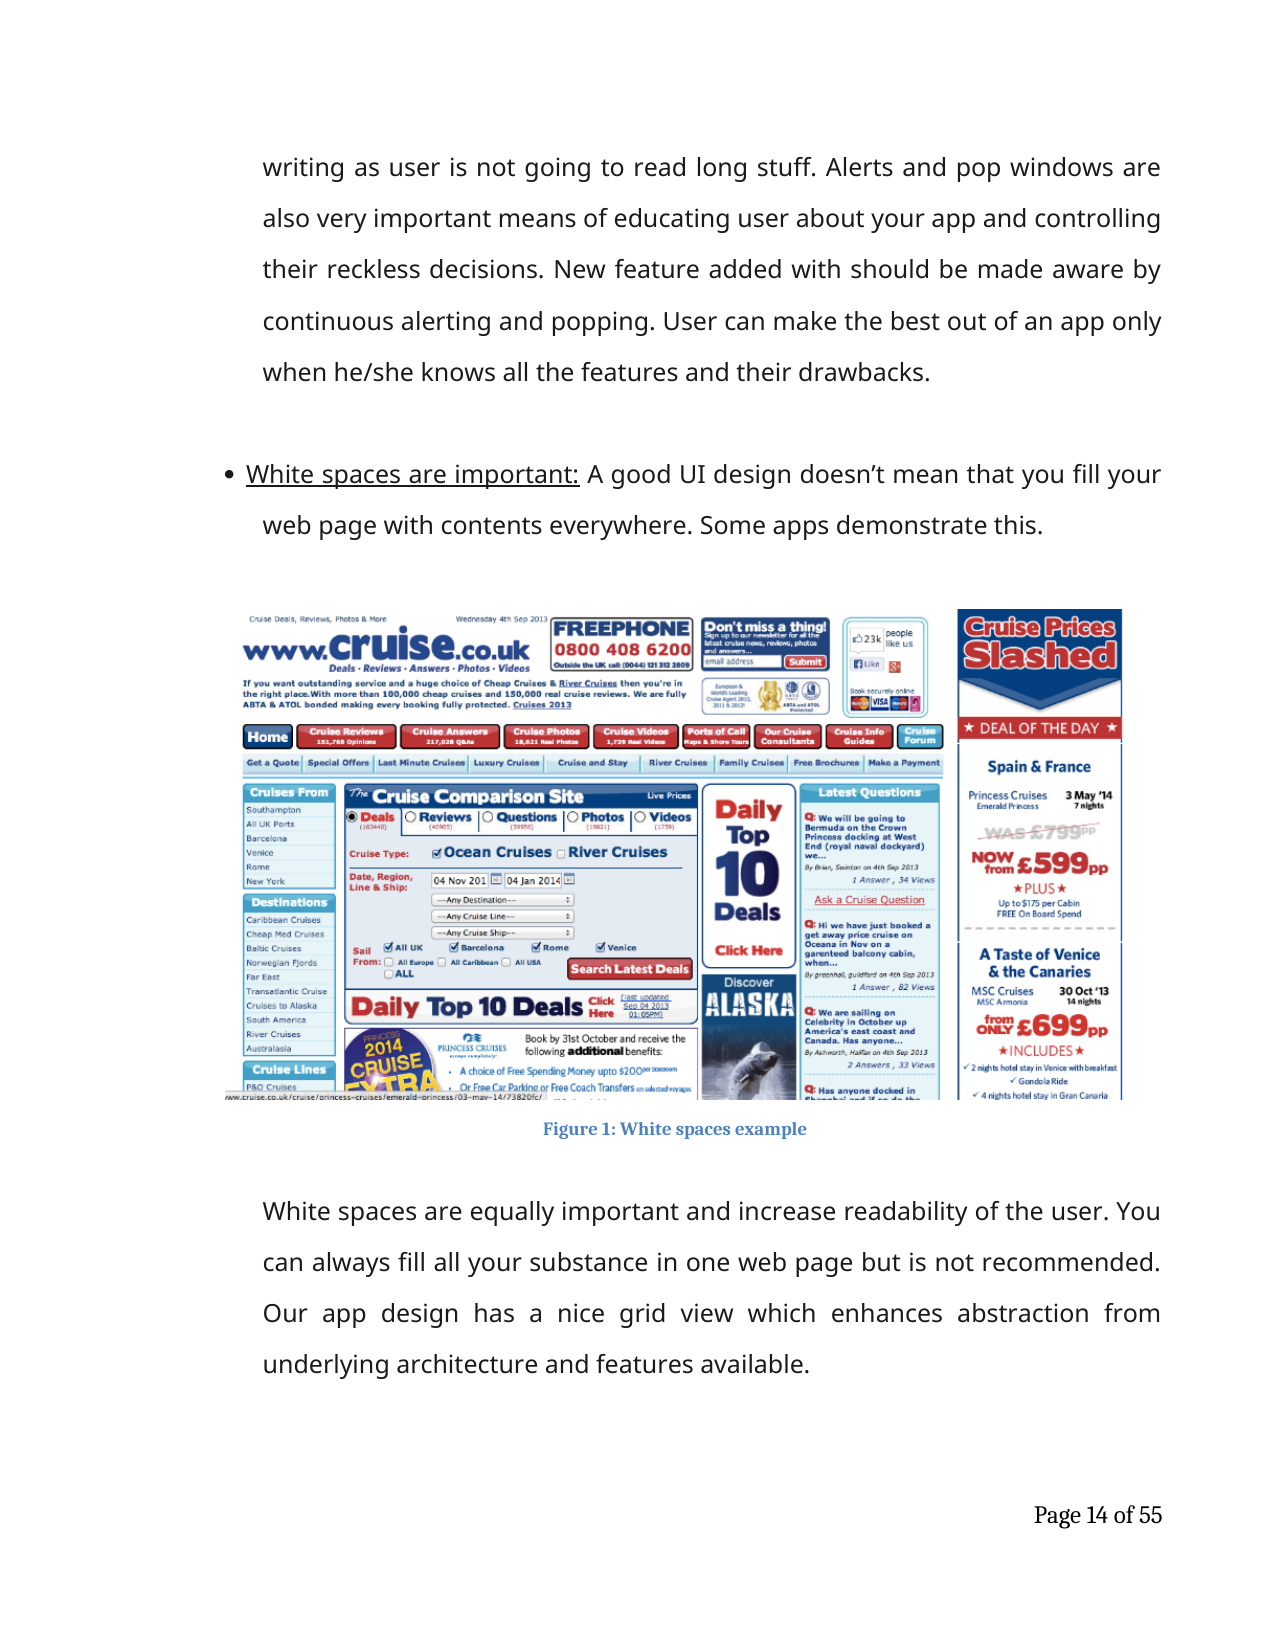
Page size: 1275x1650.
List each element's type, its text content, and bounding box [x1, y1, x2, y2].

text Figure 1: White spaces example [187, 1118, 1162, 1140]
list White spaces are equally important and increase readability of the user. You can always fill all your substance in one web page but is not recommended. Our app design has a nice grid view which enhances abstraction from underlying architecture and features available. [262, 1194, 1162, 1381]
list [225, 150, 1162, 388]
picture [225, 609, 1125, 1100]
list White spaces are important: A good UI design doesn’t mean that you fill your web page with contents everywhere. Some apps demonstrate this. [225, 456, 1162, 541]
